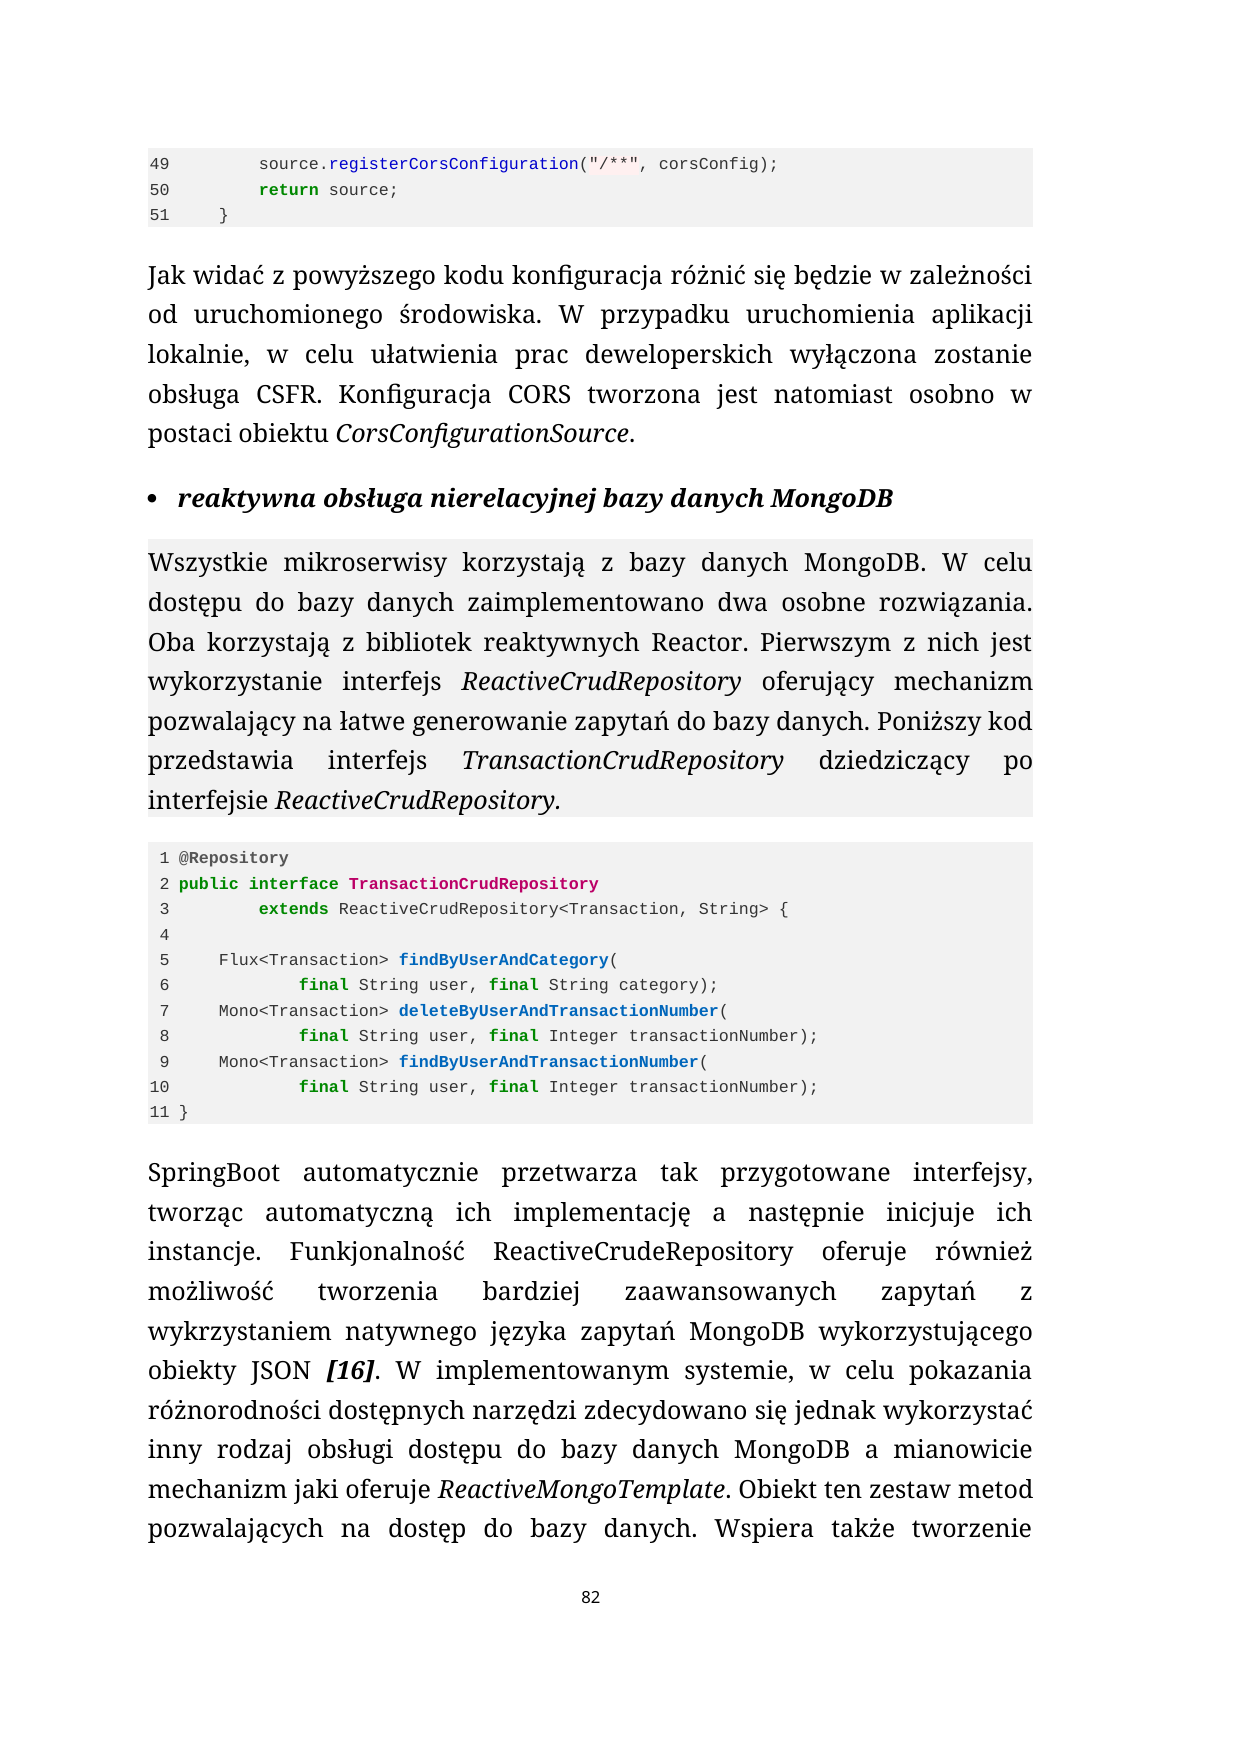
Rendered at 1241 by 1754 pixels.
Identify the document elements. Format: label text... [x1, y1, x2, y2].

list Wszystkie mikroserwisy korzystają z bazy danych MongoDB. W celu dostępu do bazy danych zaimplementowano dwa osobne rozwiązania. Oba korzystają z bibliotek reaktywnych Reactor. Pierwszym z nich jest wykorzystanie interfejs ReactiveCrudRepository oferujący mechanizm pozwalający na łatwe generowanie zapytań do bazy danych. Poniższy kod przedstawia interfejs TransactionCrudRepository dziedziczący po interfejsie ReactiveCrudRepository. [148, 539, 1033, 817]
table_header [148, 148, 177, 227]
text reaktywna obsługa nierelacyjnej bazy danych MongoDB [148, 475, 1033, 514]
text Jak widać z powyższego kodu konfiguracja różnić się będzie w zależności od uruchomionego środowiska. W przypadku uruchomienia aplikacji lokalnie, w celu ułatwienia prac deweloperskich wyłączona zostanie obsługa CSFR. Konfiguracja CORS tworzona jest natomiast osobno w postaci obiektu CorsConfigurationSource. [148, 252, 1033, 450]
